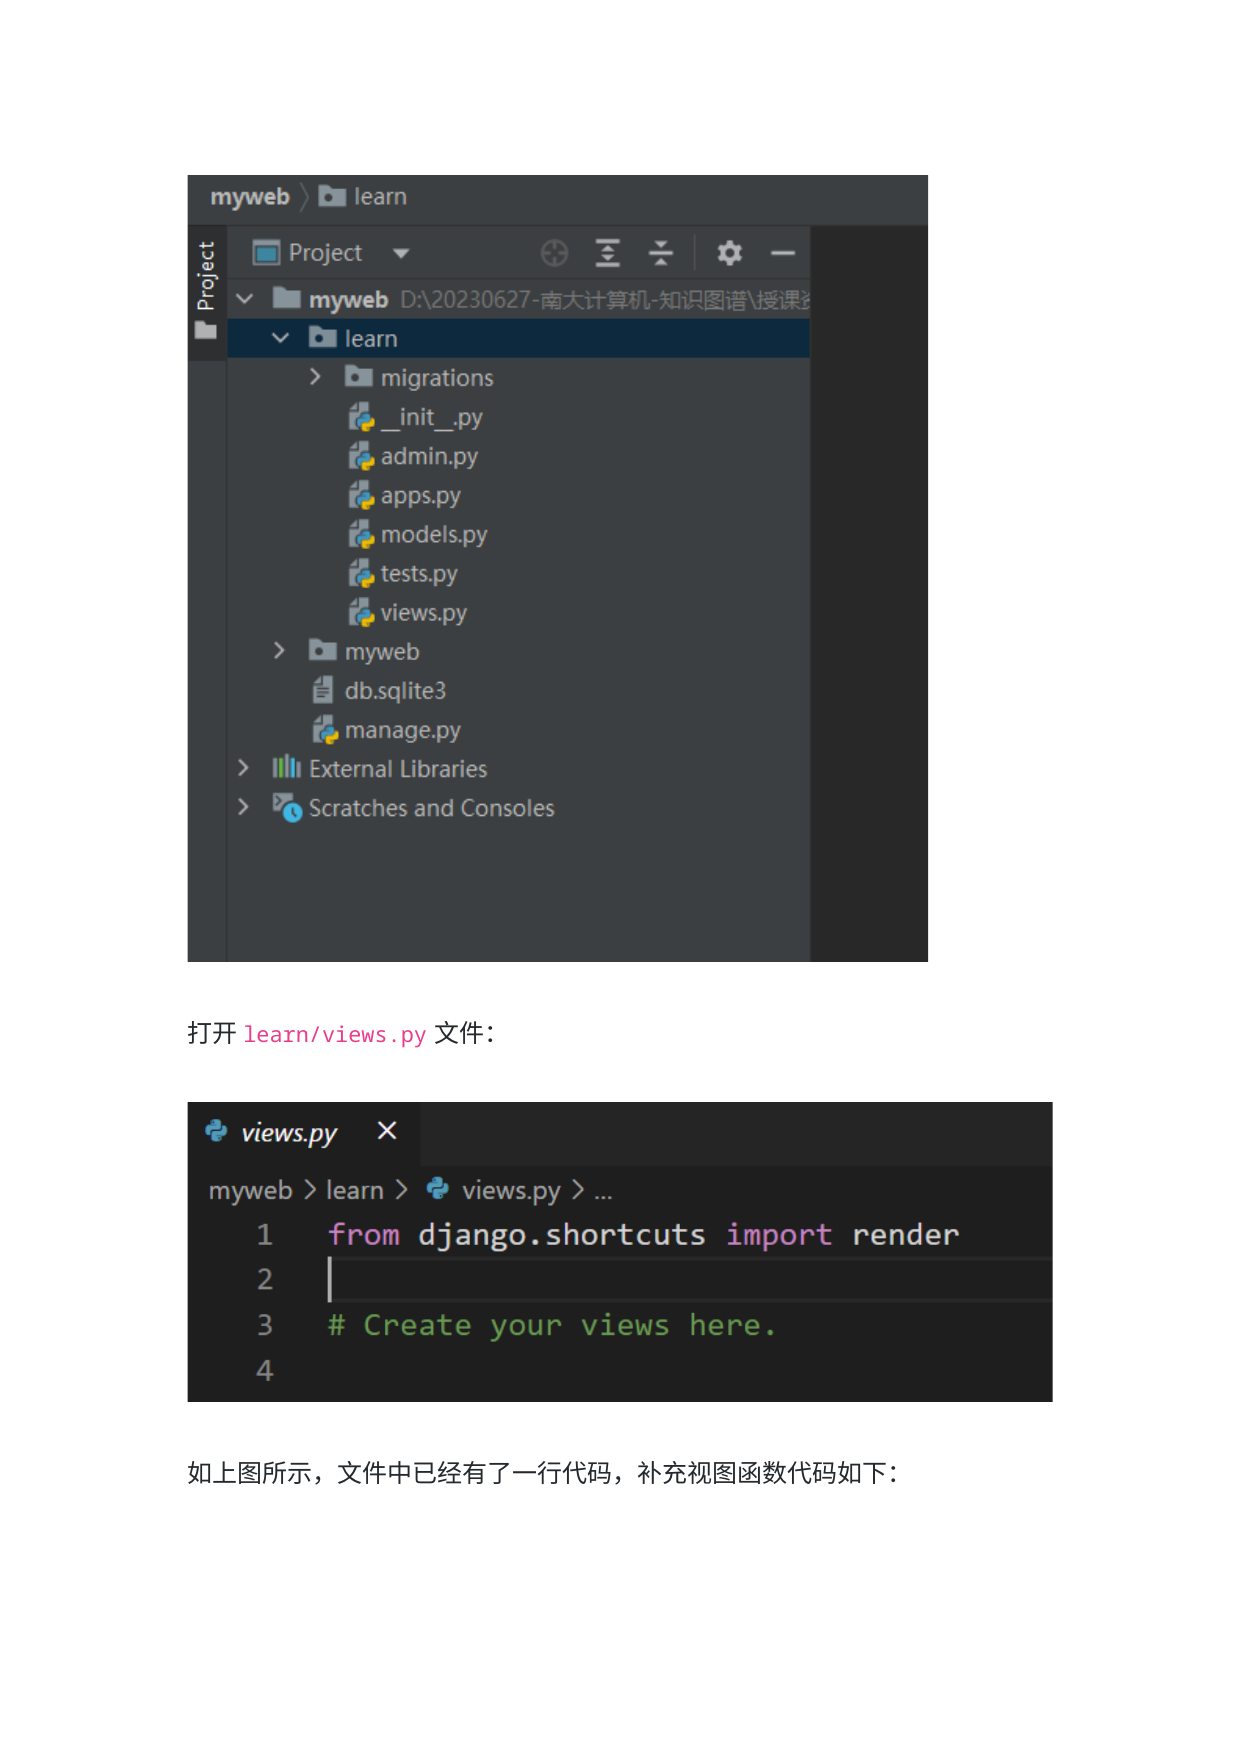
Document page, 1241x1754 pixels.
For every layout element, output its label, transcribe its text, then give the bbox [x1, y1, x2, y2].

picture [187, 175, 929, 962]
text 打开 learn/views.py 文件： [187, 999, 1053, 1064]
picture [187, 1102, 1053, 1402]
text 如上图所示，文件中已经有了一行代码，补充视图函数代码如下： [187, 1439, 1053, 1504]
